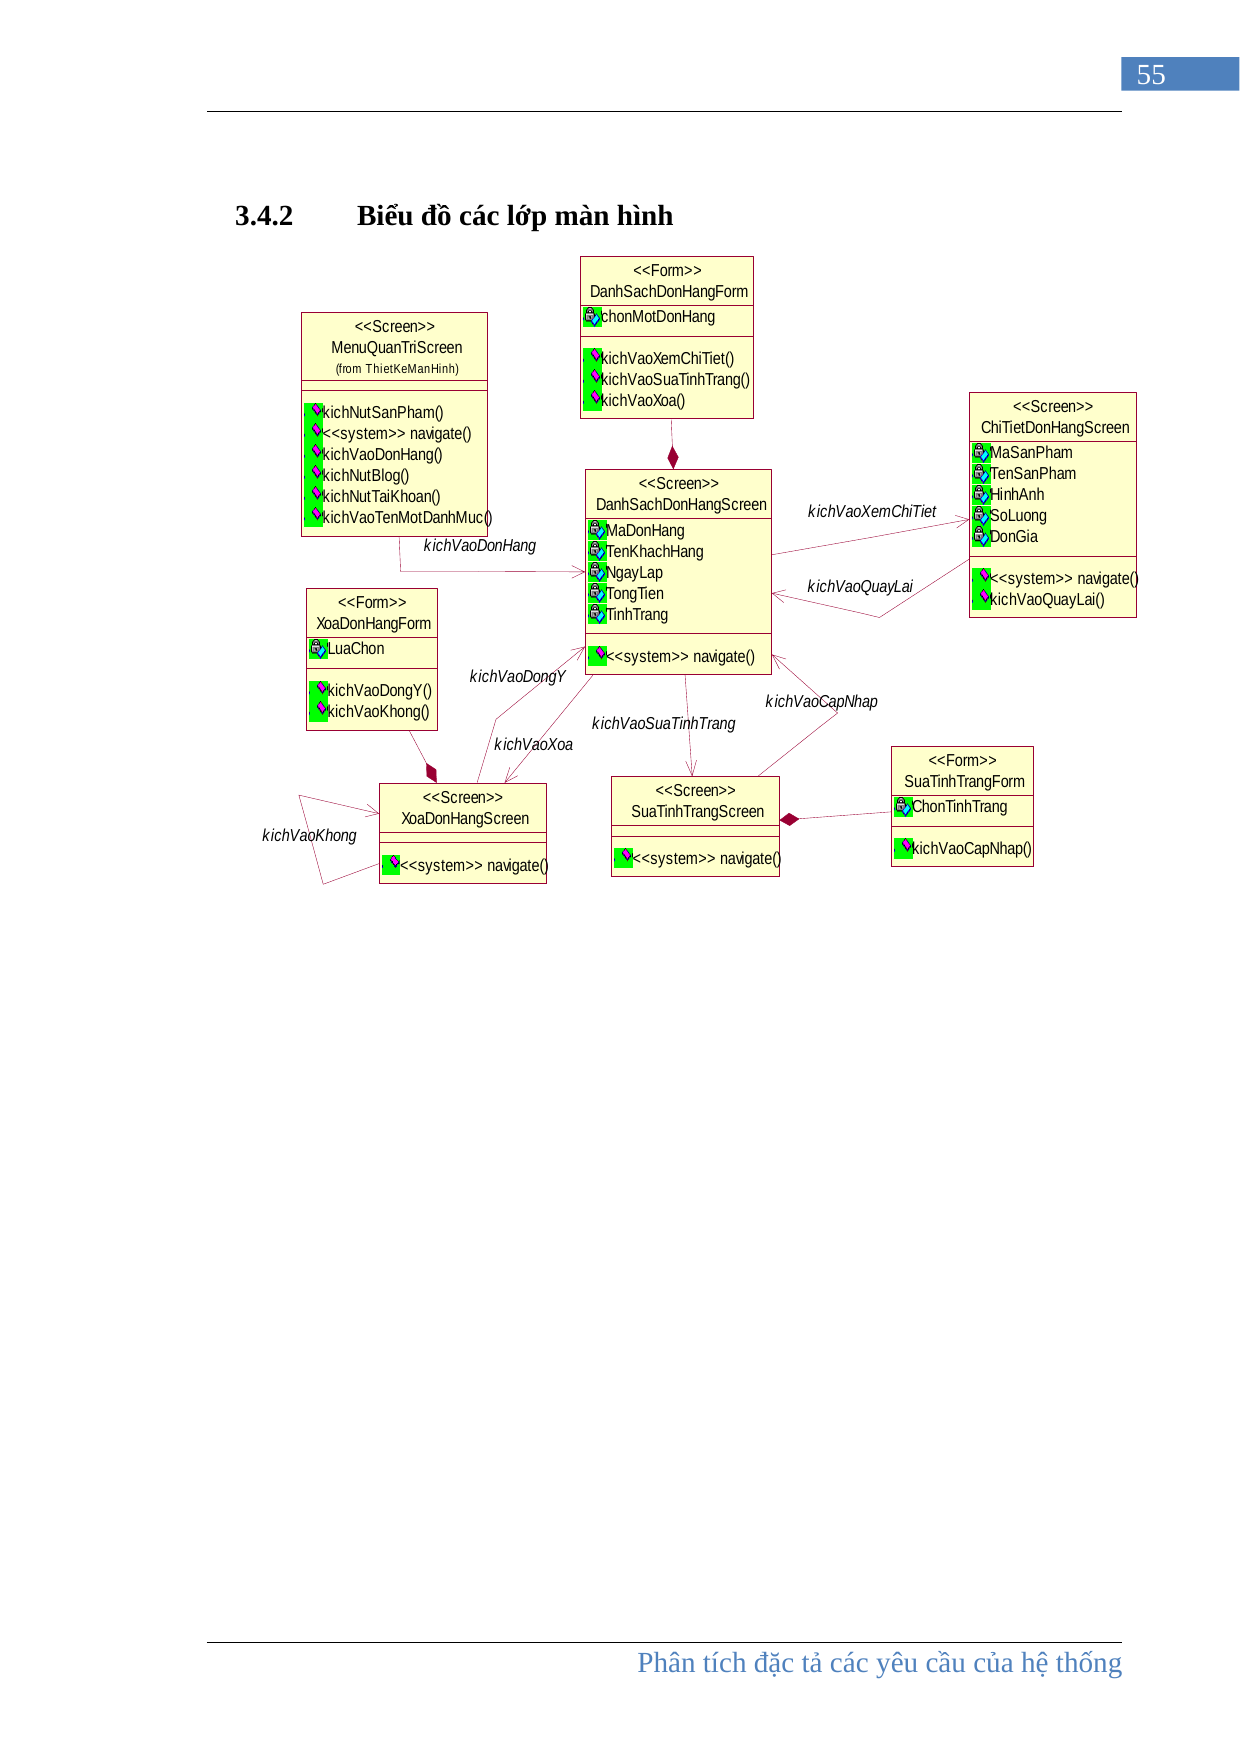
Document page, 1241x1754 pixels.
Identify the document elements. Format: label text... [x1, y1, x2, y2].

list Biểu đồ các lớp màn hình [235, 198, 1122, 232]
